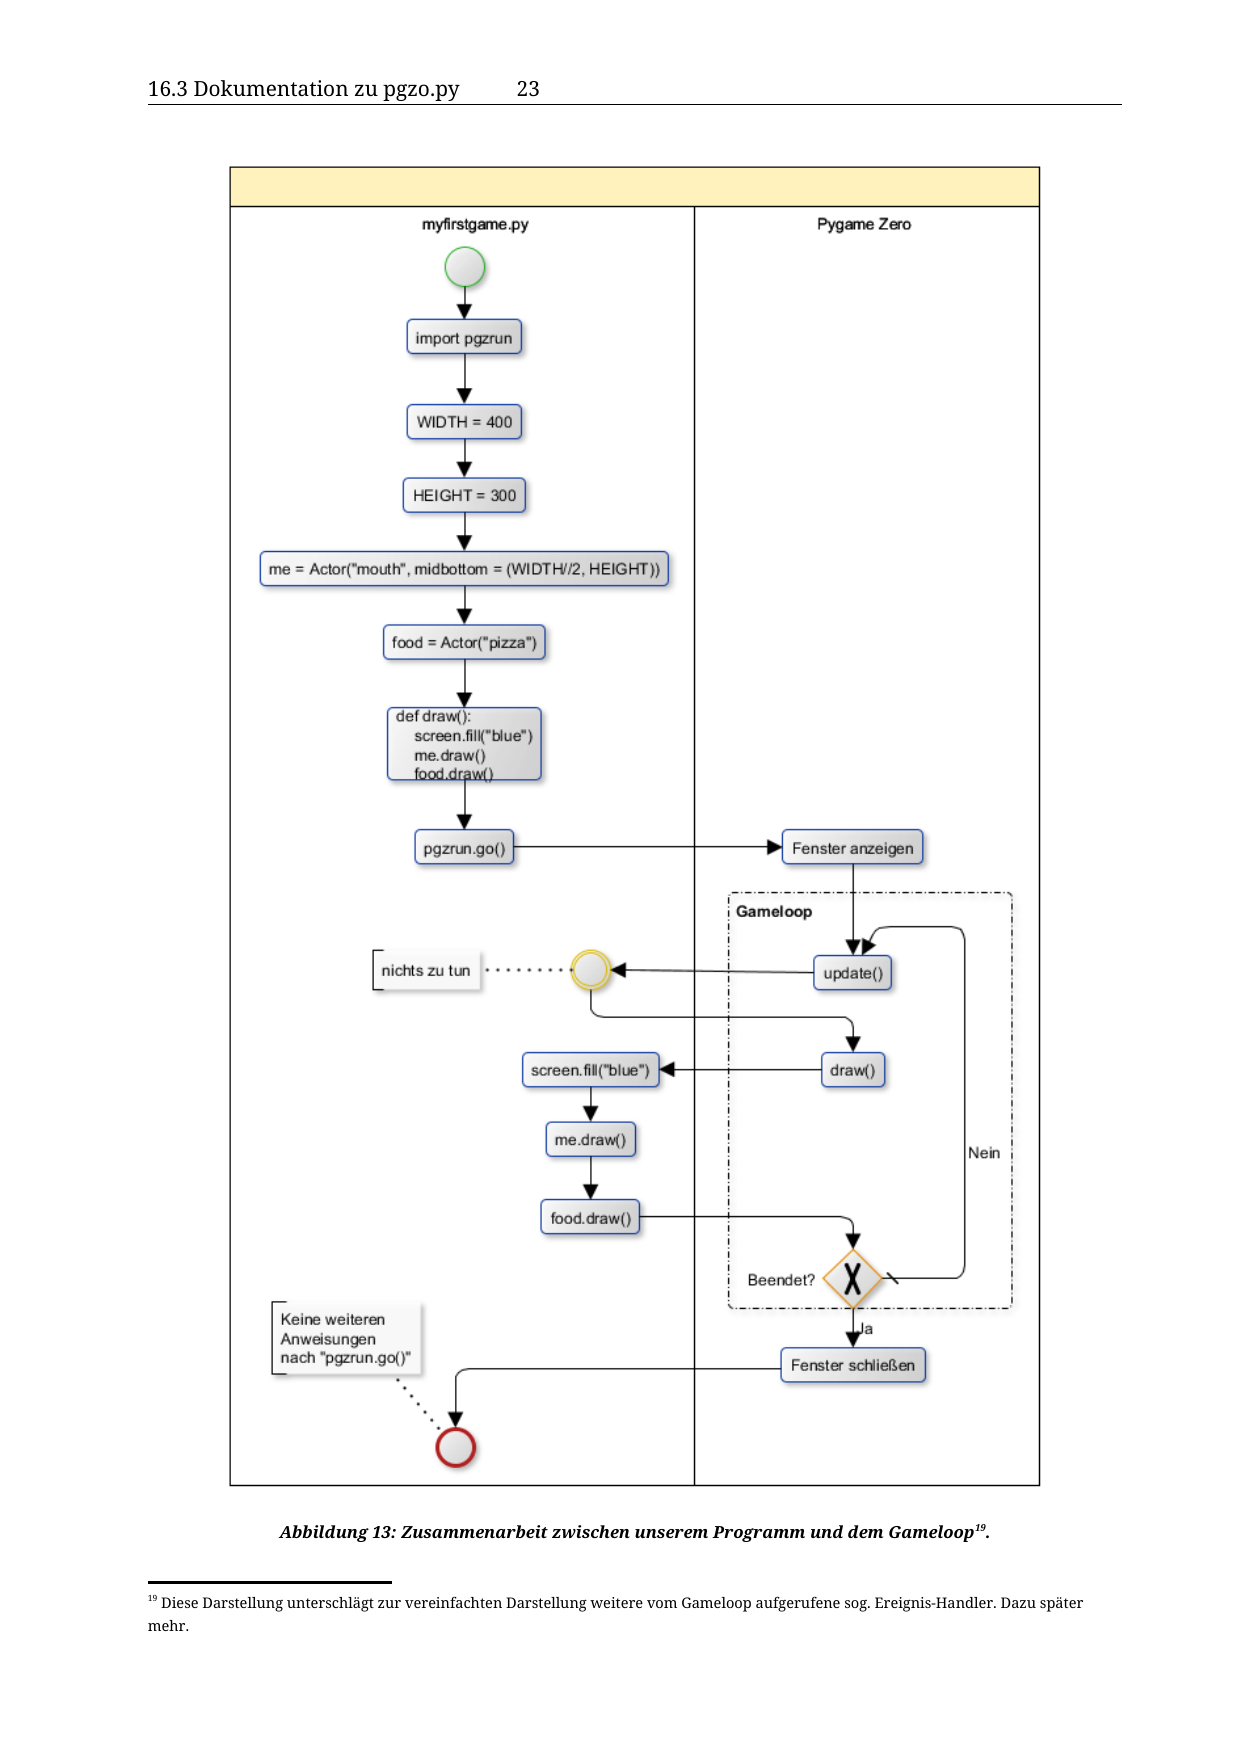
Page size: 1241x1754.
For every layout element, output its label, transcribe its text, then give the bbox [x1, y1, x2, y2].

picture [210, 147, 1060, 1506]
text Abbildung 13: Zusammenarbeit zwischen unserem Programm und dem Gameloop. [148, 1521, 1122, 1544]
